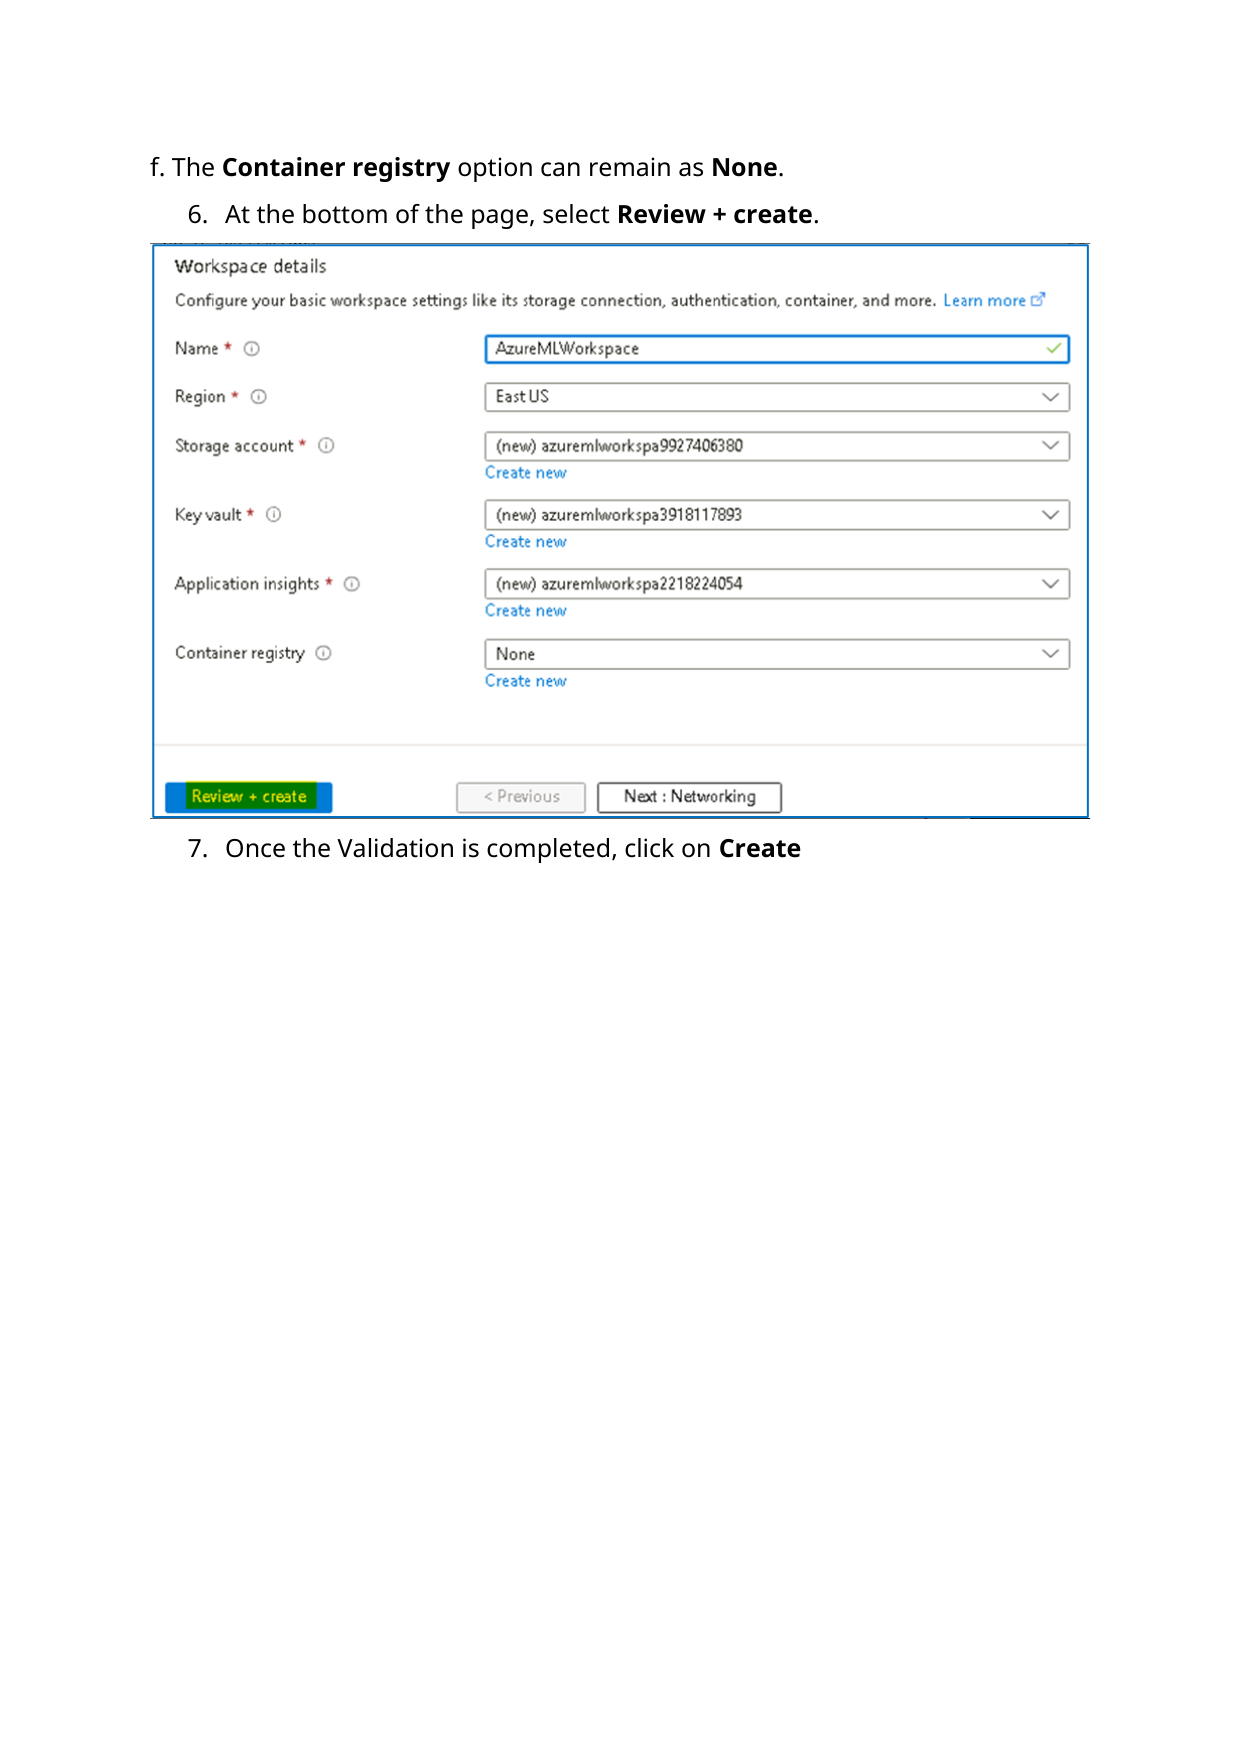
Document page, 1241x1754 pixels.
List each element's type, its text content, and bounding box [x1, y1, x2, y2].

list Once the Validation is completed, click on Create [187, 831, 1090, 865]
list At the bottom of the page, select Review + create. [187, 197, 1090, 231]
text f. The Container registry option can remain as None. [150, 150, 1090, 184]
picture [150, 243, 1091, 819]
